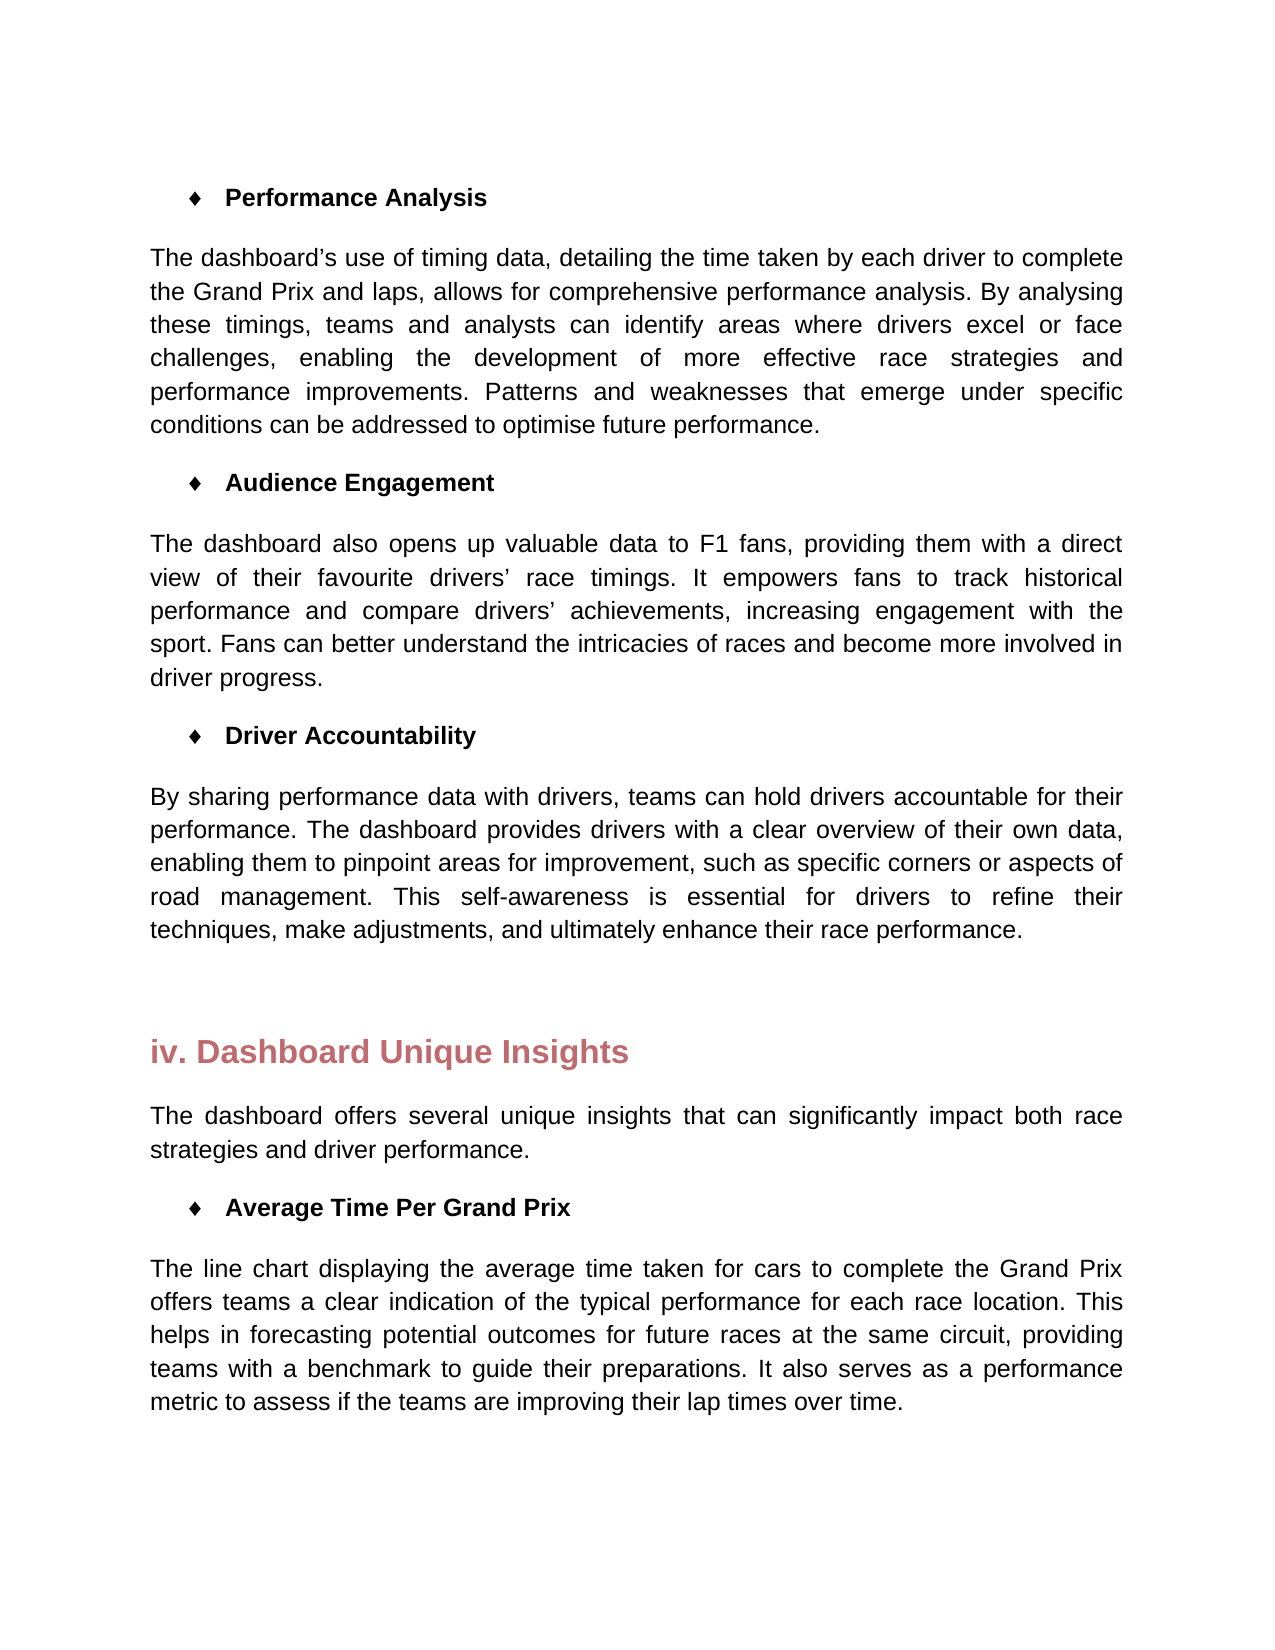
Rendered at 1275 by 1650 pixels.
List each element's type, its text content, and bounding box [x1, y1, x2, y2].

list Driver Accountability [187, 721, 1125, 752]
text By sharing performance data with drivers, teams can hold drivers accountable for their performance. The dashboard provides drivers with a clear overview of their own data, enabling them to pinpoint areas for improvement, such as specific corners or aspects of road management. This self-awareness is essential for drivers to refine their techniques, make adjustments, and ultimately enhance their race performance. [150, 782, 1125, 944]
text The dashboard’s use of timing data, detailing the time taken by each driver to complete the Grand Prix and laps, allows for comprehensive performance analysis. By analysing these timings, teams and analysts can identify areas where drivers excel or face challenges, enabling the development of more effective race strategies and performance improvements. Patterns and weaknesses that emerge under specific conditions can be addressed to optimise future performance. [150, 243, 1125, 439]
list Average Time Per Grand Prix [187, 1193, 1125, 1224]
list Audience Engagement [187, 468, 1125, 499]
text The dashboard also opens up valuable data to F1 fans, providing them with a direct view of their favourite drivers’ race timings. It empowers fans to track historical performance and compare drivers’ achievements, increasing engagement with the sport. Fans can better understand the intricacies of races and become more involved in driver progress. [150, 529, 1125, 691]
list Performance Analysis [187, 182, 1125, 213]
text The line chart displaying the average time taken for cars to complete the Grand Prix offers teams a clear indication of the typical performance for each race location. This helps in forecasting potential outcomes for future races at the same circuit, providing teams with a benchmark to guide their preparations. It also serves as a performance metric to assess if the teams are improving their lap times over time. [150, 1254, 1125, 1416]
text The dashboard offers several unique insights that can significantly impact both race strategies and driver performance. [150, 1101, 1125, 1163]
subtitle iv. Dashboard Unique Insights [150, 1032, 1125, 1070]
